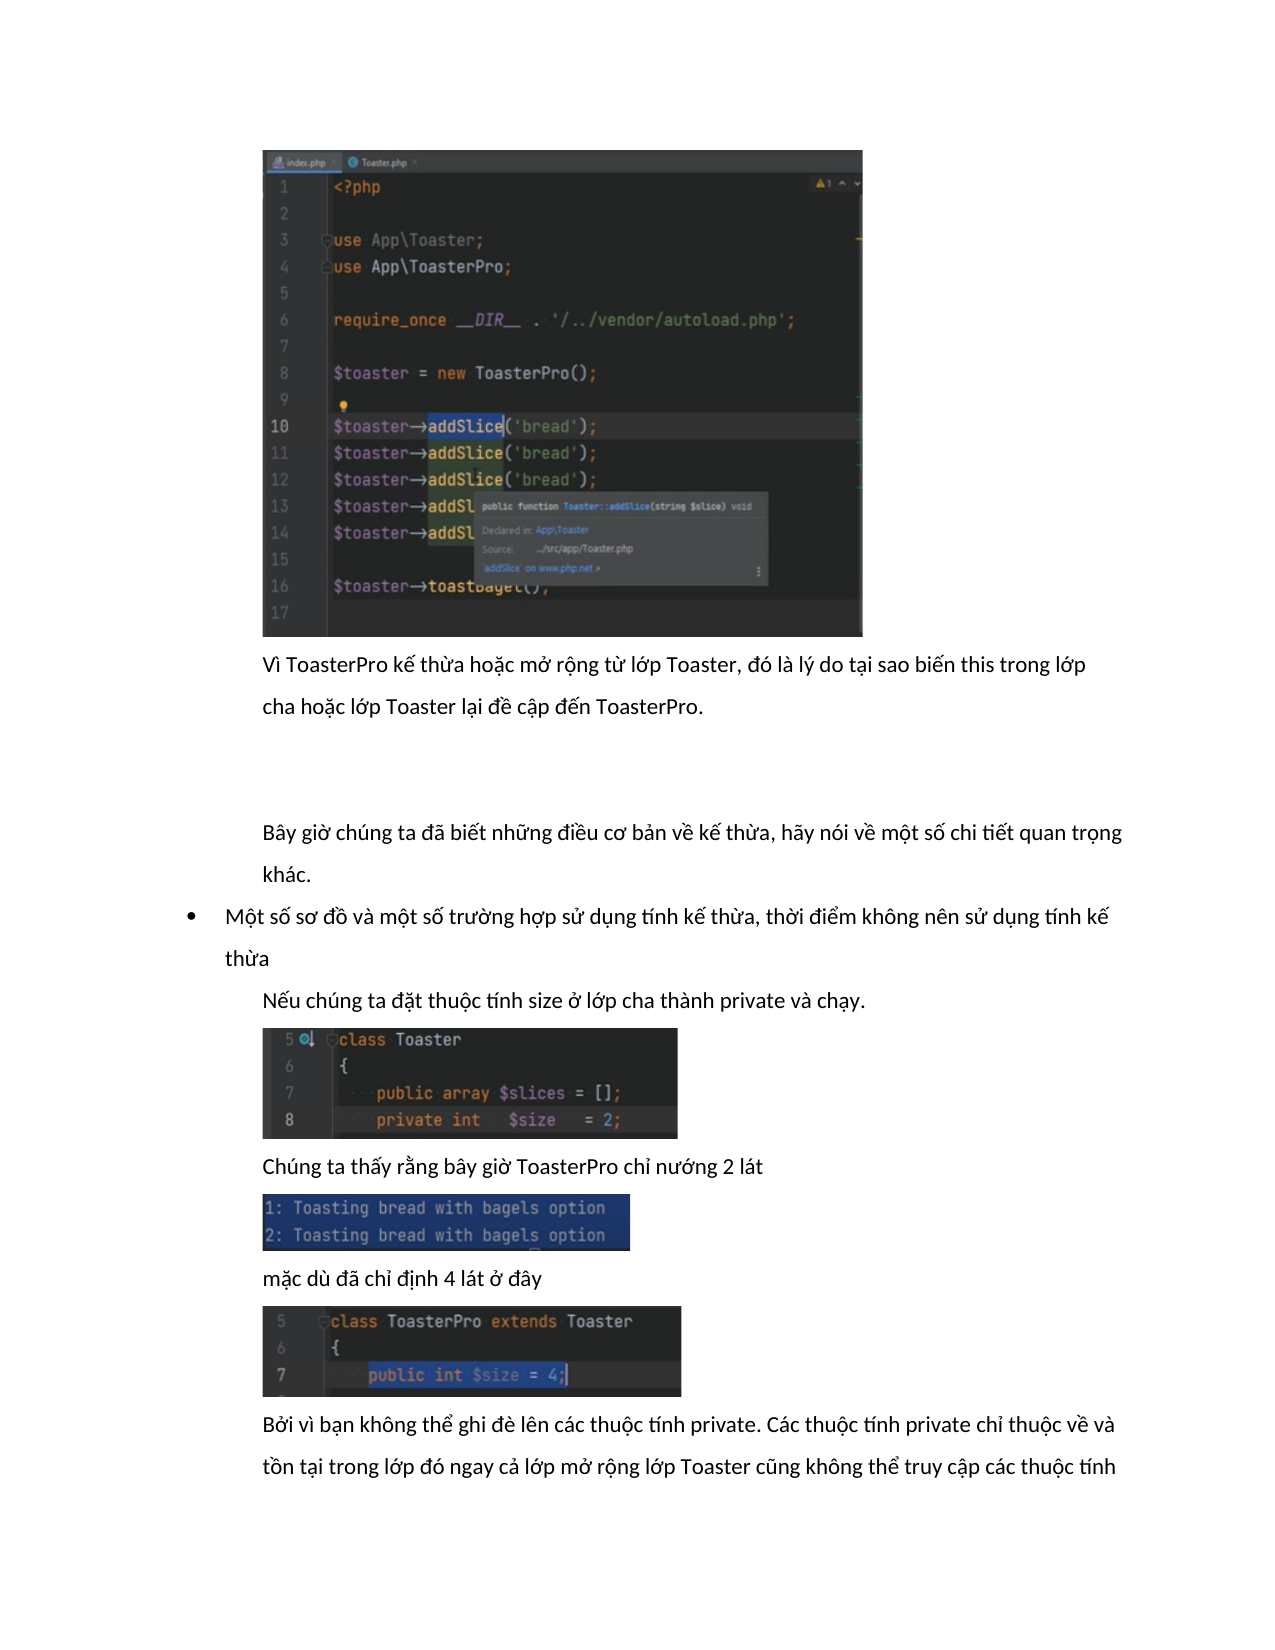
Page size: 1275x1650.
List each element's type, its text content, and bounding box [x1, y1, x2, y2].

picture [262, 150, 863, 637]
list Nếu chúng ta đặt thuộc tính size ở lớp cha thành private và chạy. [262, 986, 1125, 1014]
list Chúng ta thấy rằng bây giờ ToasterPro chỉ nướng 2 lát [262, 1152, 1125, 1180]
list mặc dù đã chỉ định 4 lát ở đây [262, 1264, 1125, 1292]
picture [262, 1306, 682, 1397]
picture [262, 1194, 630, 1251]
list Vì ToasterPro kế thừa hoặc mở rộng từ lớp Toaster, đó là lý do tại sao biến this trong lớp cha hoặc lớp Toaster lại đề cập đến ToasterPro. [262, 650, 1125, 720]
list Bây giờ chúng ta đã biết những điều cơ bản về kế thừa, hãy nói về một số chi tiết quan trọng khác. [262, 818, 1125, 888]
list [262, 1410, 1125, 1480]
picture [262, 1028, 678, 1139]
list Một số sơ đồ và một số trường hợp sử dụng tính kế thừa, thời điểm không nên sử dụng tính kế thừa [187, 902, 1125, 972]
